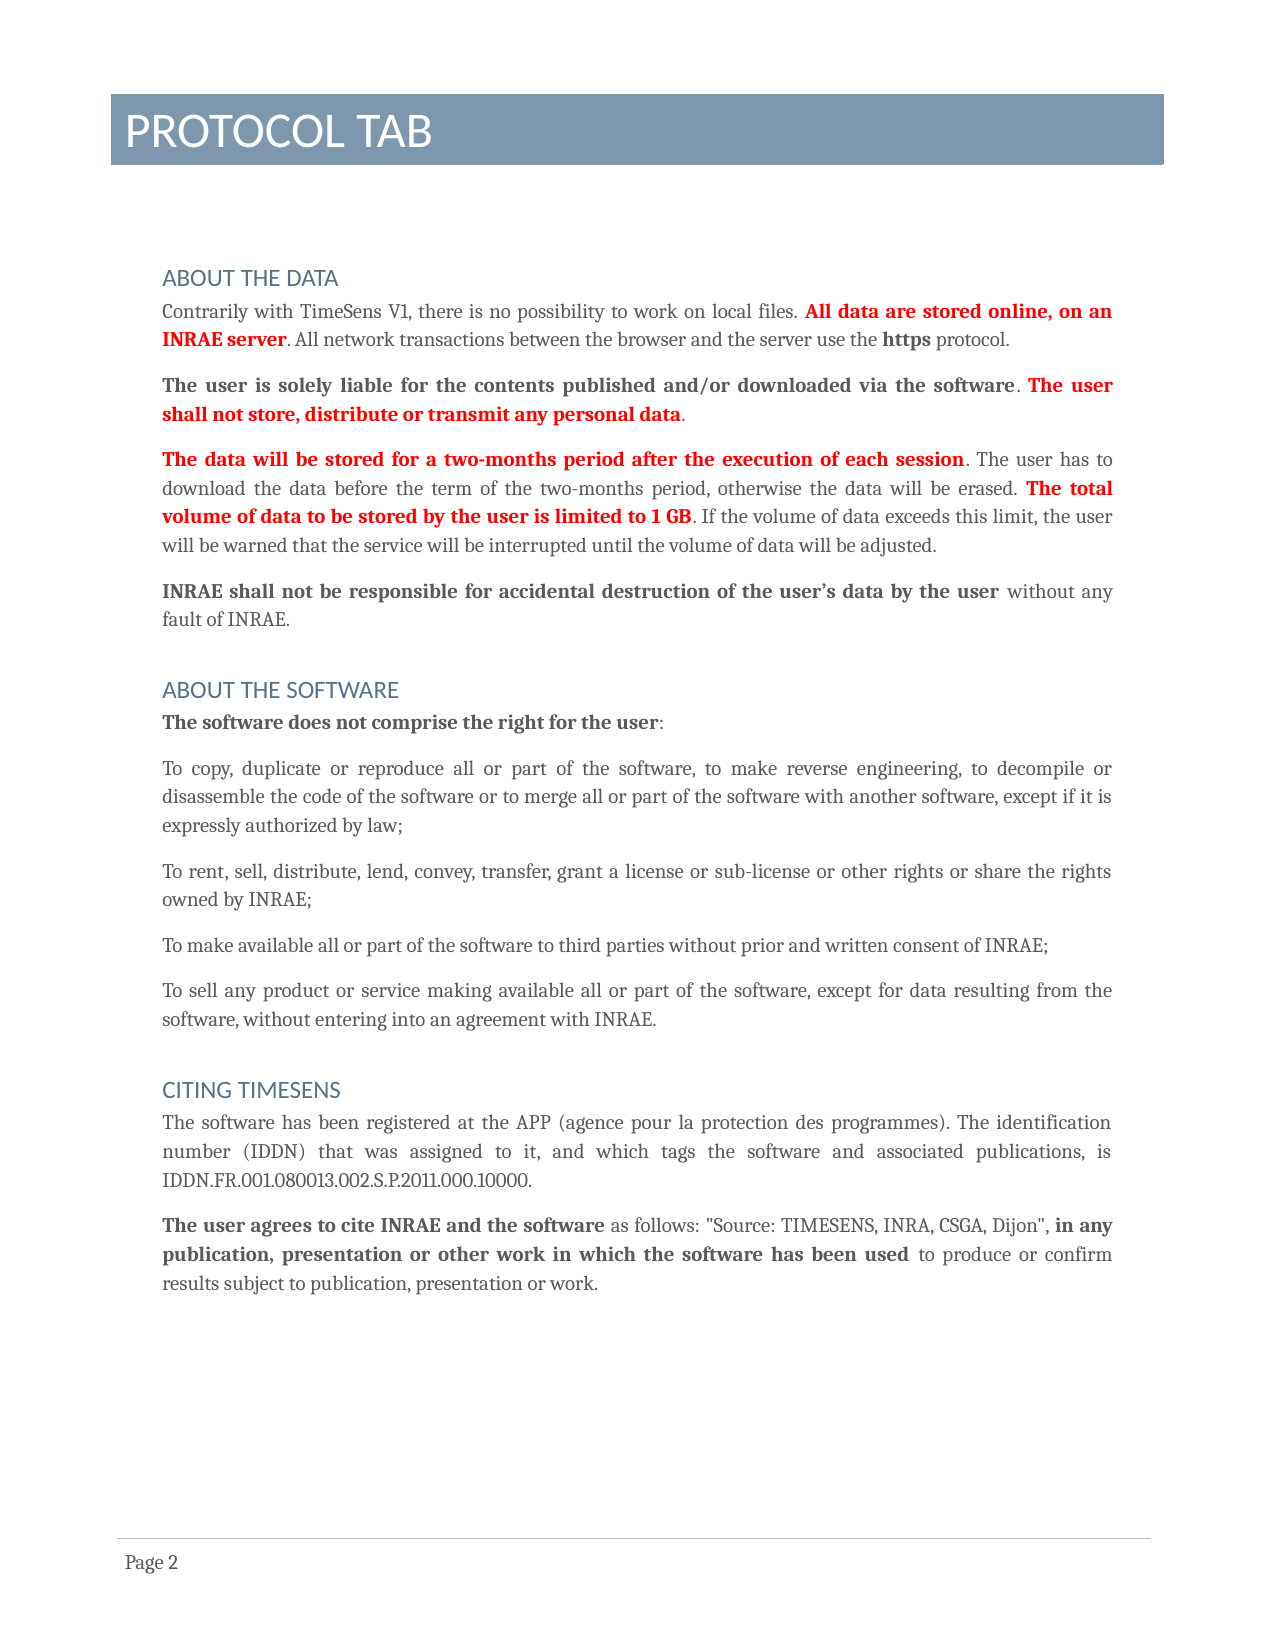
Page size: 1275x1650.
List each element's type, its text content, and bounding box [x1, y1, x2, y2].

text The data will be stored for a two-months period after the execution of each session. The user has to download the data before the term of the two-months period, otherwise the data will be erased. The total volume of data to be stored by the user is limited to 1 GB. If the volume of data exceeds this limit, the user will be warned that the service will be interrupted until the volume of data will be adjusted. [162, 448, 1113, 558]
subtitle ABOUT THE DATA [162, 262, 1113, 293]
text To rent, sell, distribute, lend, convey, transfer, grant a license or sub-license or other rights or share the rights owned by INRAE; [162, 859, 1113, 912]
text The software does not comprise the right for the user: [162, 711, 1113, 735]
subtitle ABOUT THE SOFTWARE [162, 674, 1113, 705]
text INRAE shall not be responsible for accidental destruction of the user’s data by the user without any fault of INRAE. [162, 579, 1113, 632]
text Contrarily with TimeSens V1, there is no possibility to work on local files. All data are stored online, on an INRAE server. All network transactions between the browser and the server use the https protocol. [162, 299, 1113, 352]
text To make available all or part of the software to third parties without prior and written consent of INRAE; [162, 933, 1113, 957]
text The user agrees to cite INRAE and the software as follows: "Source: TIMESENS, INRA, CSGA, Dijon", in any publication, presentation or other work in which the software has been used to produce or confirm results subject to publication, presentation or work. [162, 1214, 1113, 1295]
text The software has been registered at the APP (agence pour la protection des programmes). The identification number (IDDN) that was assigned to it, and which tags the software and associated publications, is IDDN.FR.001.080013.002.S.P.2011.000.10000. [162, 1111, 1113, 1192]
text The user is solely liable for the contents published and/or downloaded via the software. The user shall not store, distribute or transmit any personal data. [162, 373, 1113, 426]
text To copy, duplicate or reproduce all or part of the software, to make reverse engineering, to decompile or disassemble the code of the software or to merge all or part of the software with another software, except if it is expressly authorized by law; [162, 756, 1113, 838]
subtitle CITING TIMESENS [162, 1074, 1113, 1104]
text To sell any product or service making available all or part of the software, except for data resulting from the software, without entering into an agreement with INRAE. [162, 979, 1113, 1032]
